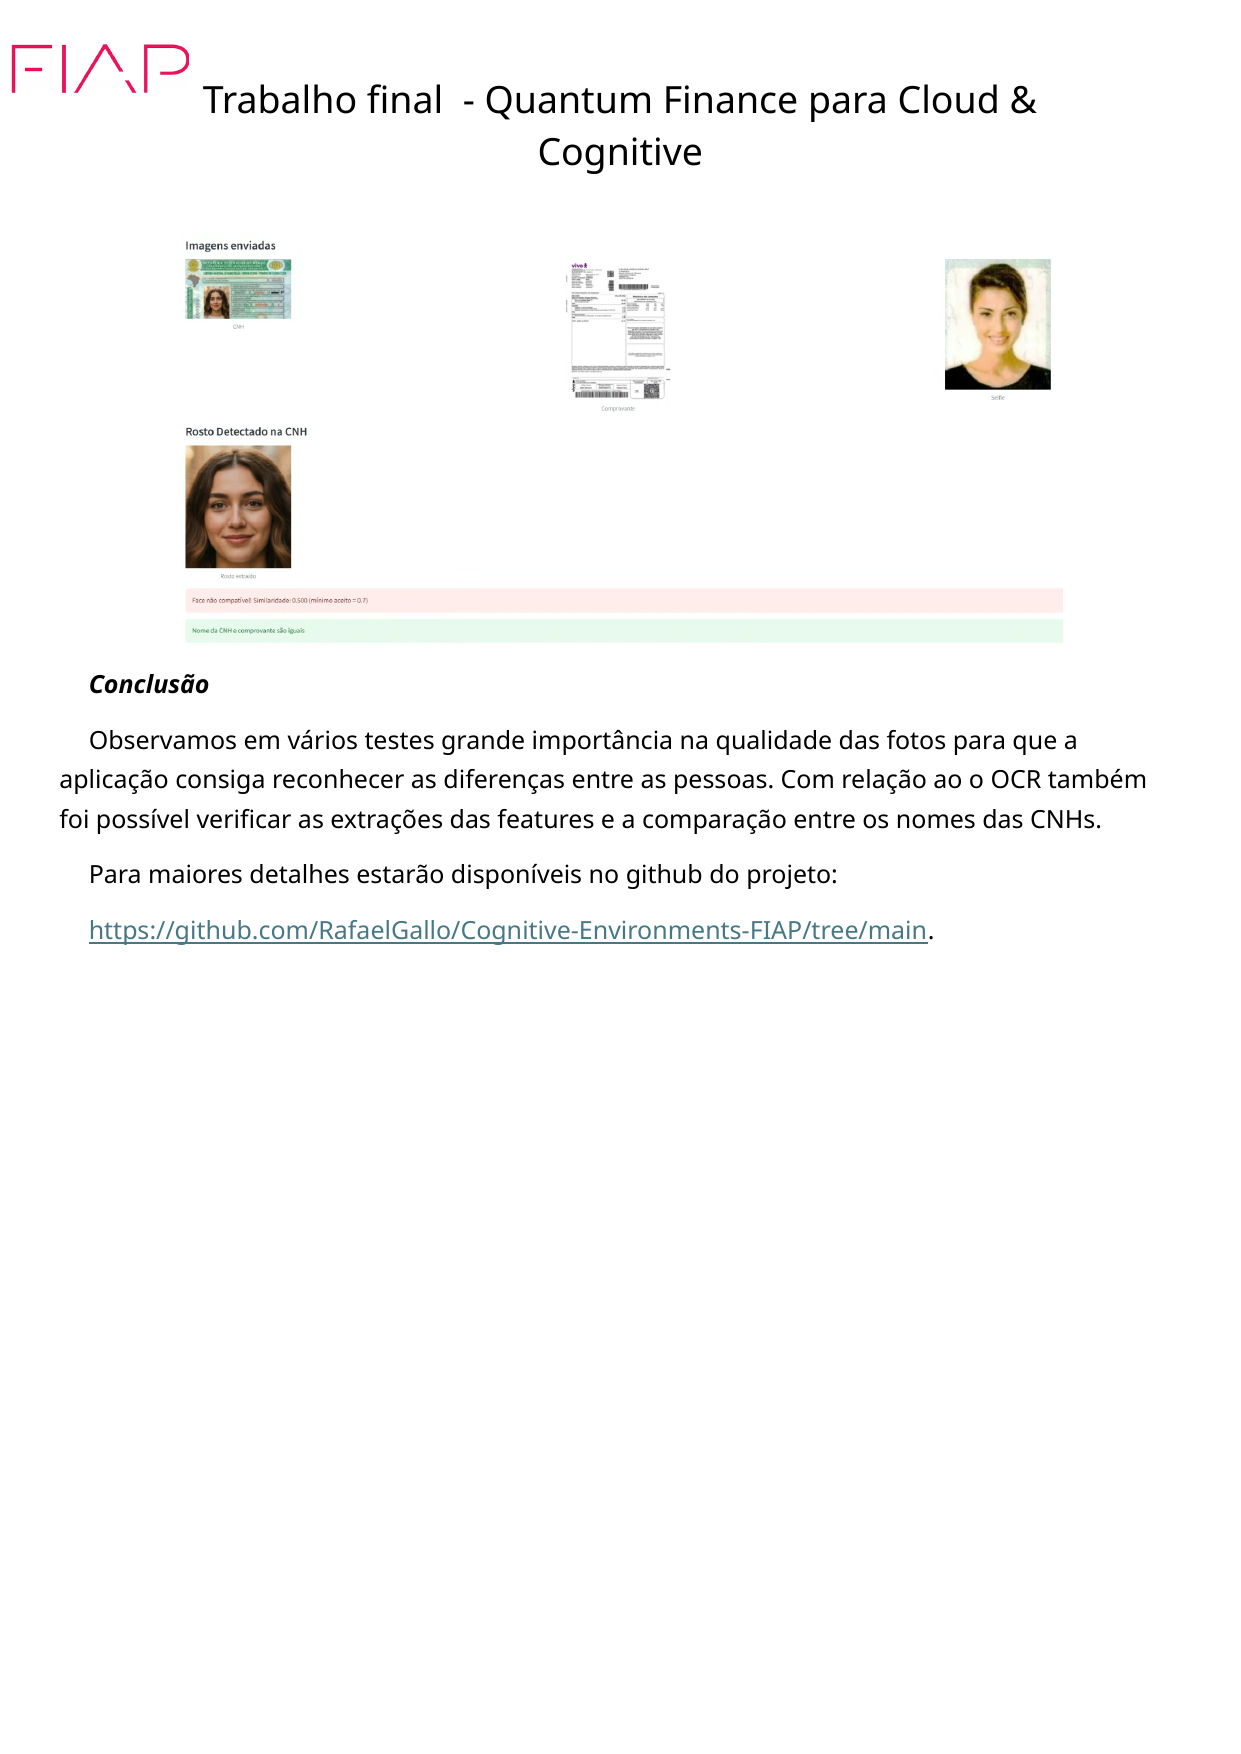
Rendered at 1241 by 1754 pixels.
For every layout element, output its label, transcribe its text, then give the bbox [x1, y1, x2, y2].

picture [11, 44, 189, 93]
text https://github.com/RafaelGallo/Cognitive-Environments-FIAP/tree/main. [59, 913, 1152, 947]
picture [177, 231, 1064, 646]
text Para maiores detalhes estarão disponíveis no github do projeto: [59, 857, 1152, 891]
text Conclusão [59, 667, 1152, 701]
text Observamos em vários testes grande importância na qualidade das fotos para que a aplicação consiga reconhecer as diferenças entre as pessoas. Com relação ao o OCR também foi possível verificar as extrações das features e a comparação entre os nomes das CNHs. [59, 723, 1152, 835]
